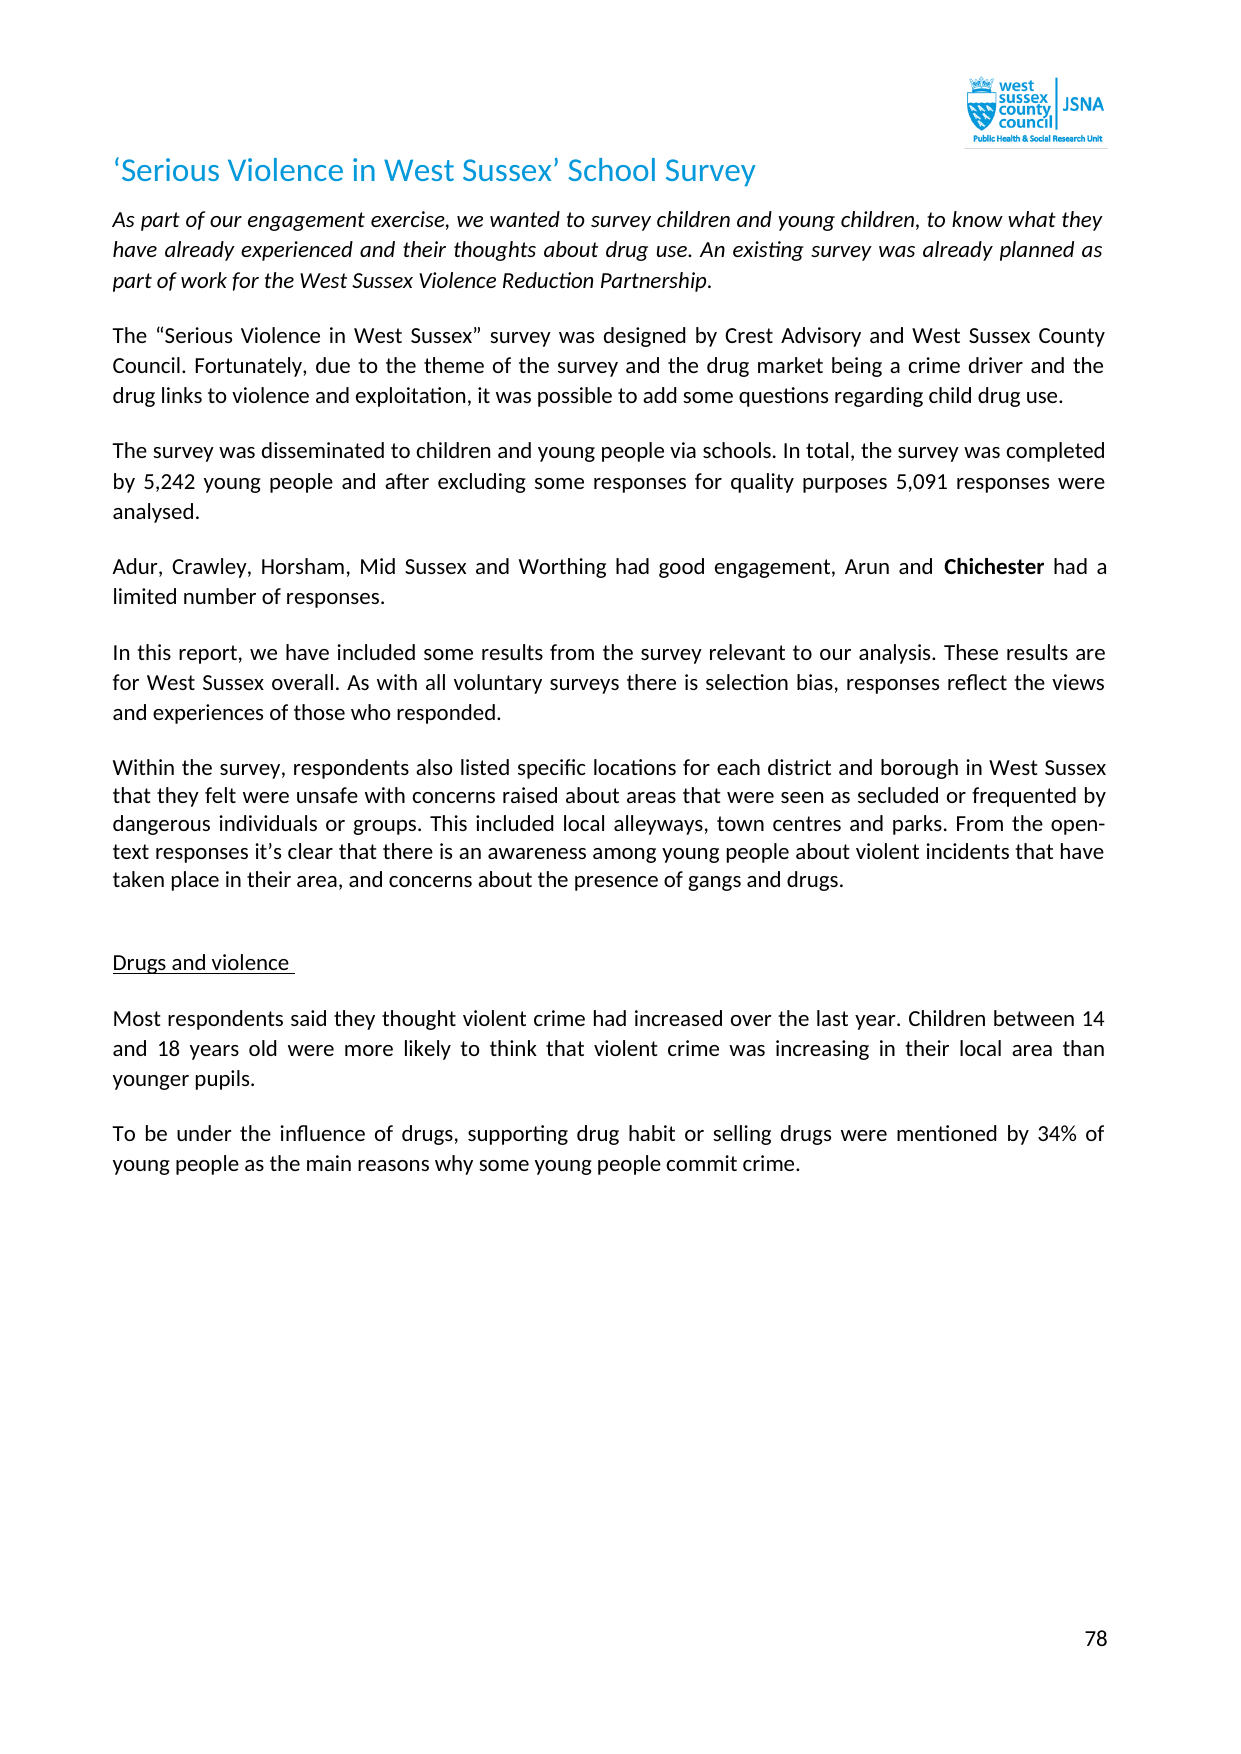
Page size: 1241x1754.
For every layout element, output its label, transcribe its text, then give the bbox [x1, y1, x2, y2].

text Adur, Crawley, Horsham, Mid Sussex and Worthing had good engagement, Arun and Chichester had a limited number of responses. [112, 552, 1107, 610]
text In this report, we have included some results from the survey relevant to our analysis. These results are for West Sussex overall. As with all voluntary surveys there is selection bias, responses reflect the views and experiences of those who responded. [112, 638, 1107, 726]
picture [961, 73, 1108, 149]
text To be under the influence of drugs, supporting drug habit or selling drugs were mentioned by 34% of young people as the main reasons why some young people commit crime. [112, 1119, 1107, 1178]
text The “Serious Violence in West Sussex” survey was designed by Crest Advisory and West Sussex County Council. Fortunately, due to the theme of the survey and the drug market being a crime driver and the drug links to violence and exploitation, it was possible to add some questions regarding child drug use. [112, 321, 1107, 409]
text Within the survey, respondents also listed specific locations for each district and borough in West Sussex that they felt were unsafe with concerns raised about areas that were seen as secluded or frequented by dangerous individuals or groups. This included local alleyways, town centres and parks. From the open-text responses it’s clear that there is an awareness among young people about violent incidents that have taken place in their area, and concerns about the presence of gangs and drugs. [112, 753, 1107, 893]
text Most respondents said they thought violent crime had increased over the last year. Children between 14 and 18 years old were more likely to think that violent crime was increasing in their local area than younger pupils. [112, 1004, 1107, 1092]
text As part of our engagement exercise, we wanted to survey children and young children, to know what they have already experienced and their thoughts about drug use. An existing survey was already planned as part of work for the West Sussex Violence Reduction Partnership. [112, 205, 1107, 294]
text The survey was disseminated to children and young people via schools. In total, the survey was completed by 5,242 young people and after excluding some responses for quality purposes 5,091 responses were analysed. [112, 437, 1107, 525]
subtitle ‘Serious Violence in West Sussex’ School Survey [112, 149, 1107, 189]
text Drugs and violence [112, 948, 1107, 977]
